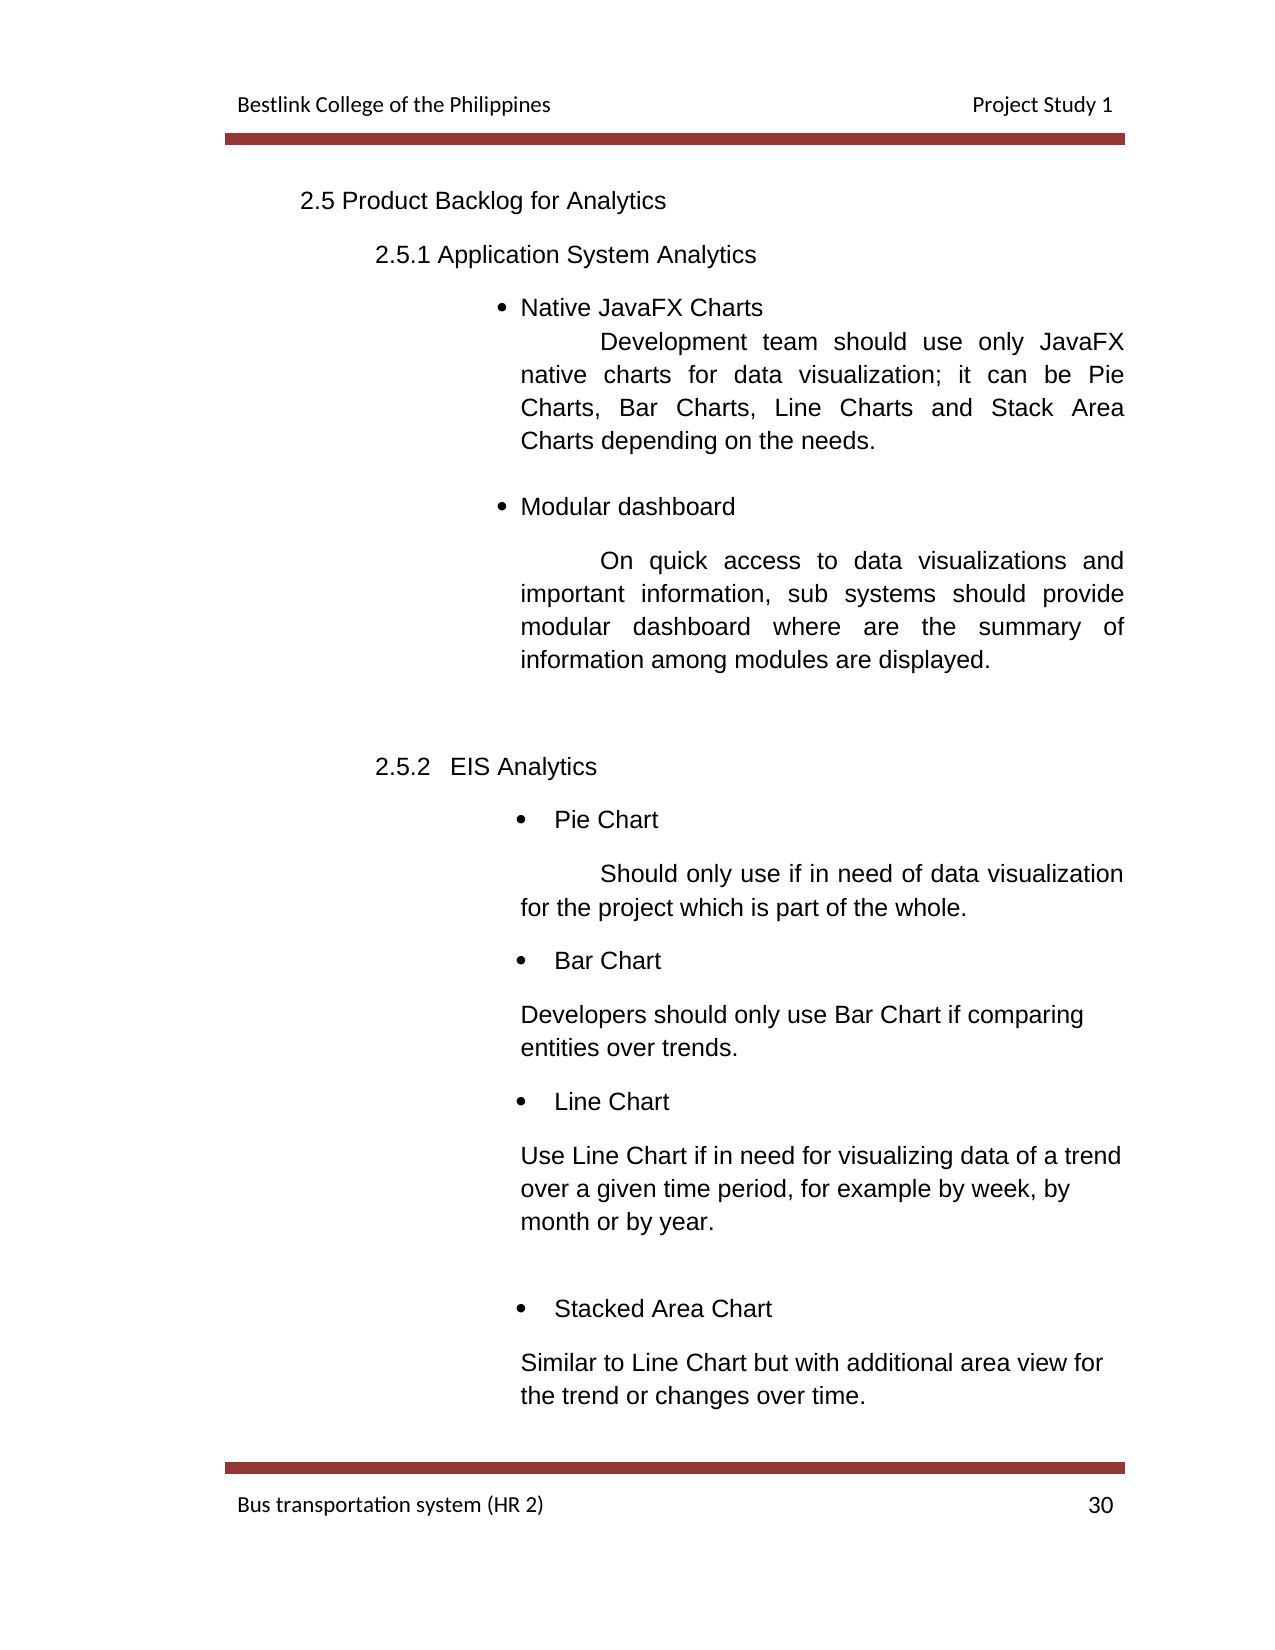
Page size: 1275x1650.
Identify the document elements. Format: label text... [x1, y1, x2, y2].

list Modular dashboard [498, 492, 1125, 521]
text On quick access to data visualizations and important information, sub systems should provide modular dashboard where are the summary of information among modules are displayed. [520, 546, 1125, 673]
list Development team should use only JavaFX native charts for data visualization; it can be Pie Charts, Bar Charts, Line Charts and Stack Area Charts depending on the needs. [520, 327, 1125, 454]
text Similar to Line Chart but with additional area view for the trend or changes over time. [520, 1348, 1125, 1410]
text Use Line Chart if in need for visualizing data of a trend over a given time period, for example by week, by month or by year. [520, 1141, 1125, 1236]
text Should only use if in need of data visualization for the project which is part of the whole. [520, 859, 1125, 921]
text 2.5.2 EIS Analytics [225, 752, 1125, 780]
list Pie Chart [517, 806, 1125, 834]
text 2.5.1 Application System Analytics [225, 239, 1125, 268]
list Line Chart [517, 1087, 1125, 1116]
text 2.5 Product Backlog for Analytics [225, 186, 1125, 214]
text Developers should only use Bar Chart if comparing entities over trends. [520, 1000, 1125, 1062]
list Native JavaFX Charts [498, 293, 1125, 322]
list Stacked Area Chart [517, 1294, 1125, 1323]
list Bar Chart [517, 946, 1125, 975]
